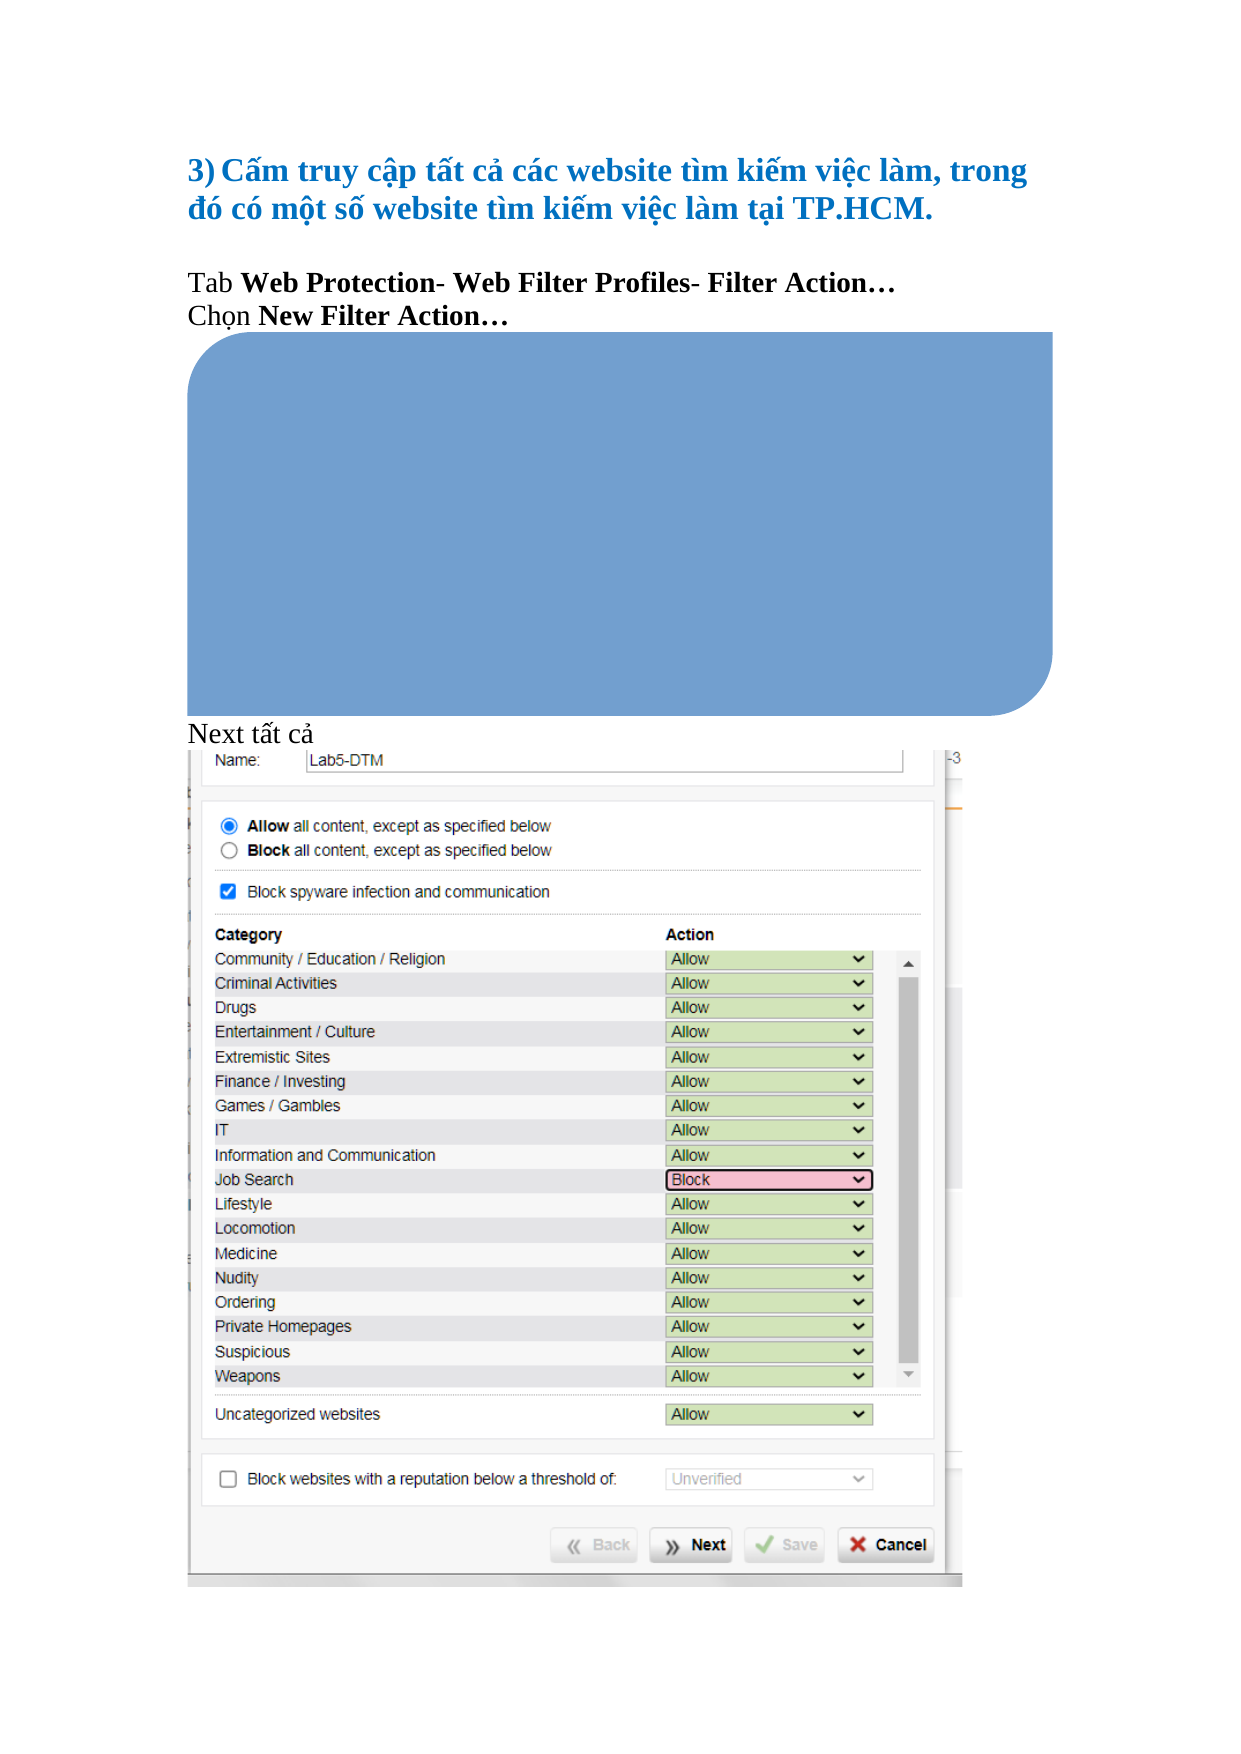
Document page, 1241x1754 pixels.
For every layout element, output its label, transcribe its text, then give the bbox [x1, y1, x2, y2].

text 3) Cấm truy cập tất cả các website tìm kiếm việc làm, trong đó có một số website tìm kiếm việc làm tại TP.HCM. [187, 150, 1053, 227]
picture [187, 750, 963, 1587]
text Next tất cả [187, 717, 1053, 750]
text Chọn New Filter Action… [187, 298, 1053, 332]
text Tab Web Protection- Web Filter Profiles- Filter Action… [187, 265, 1053, 298]
